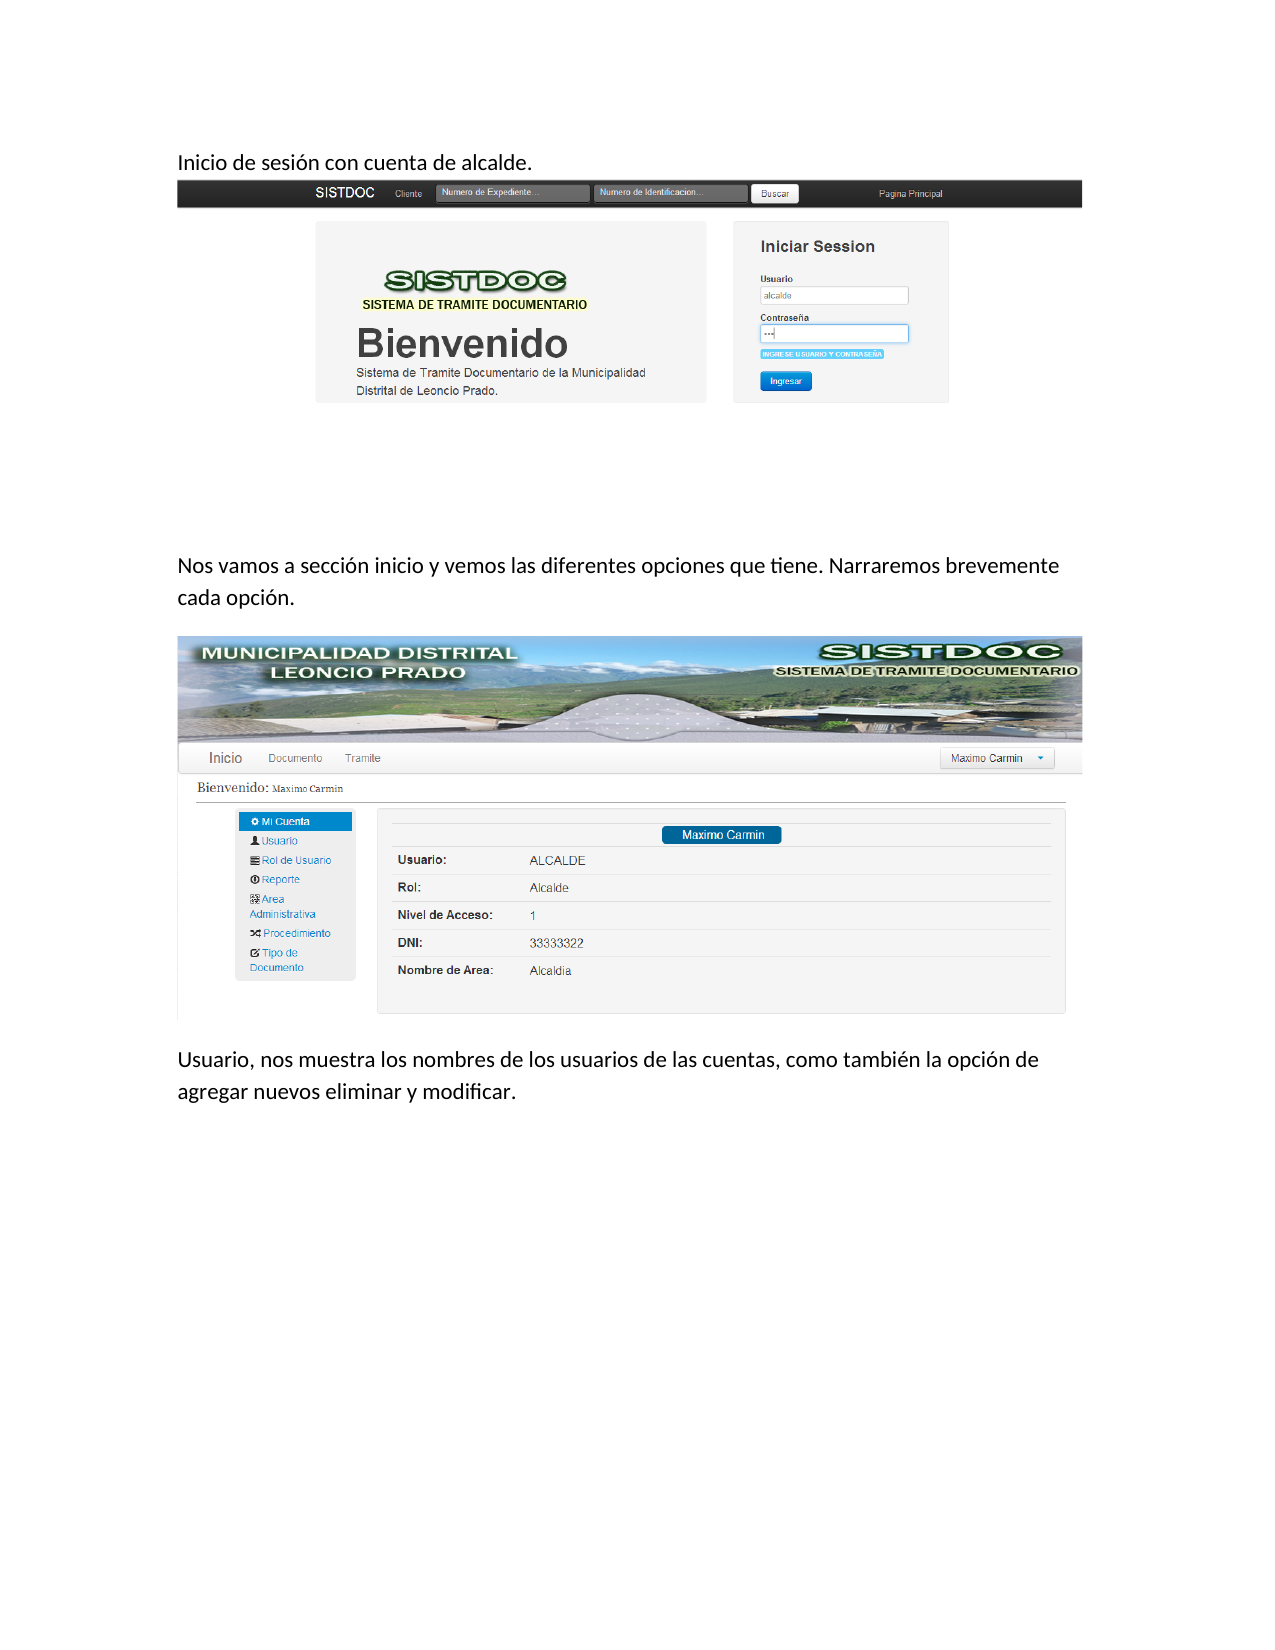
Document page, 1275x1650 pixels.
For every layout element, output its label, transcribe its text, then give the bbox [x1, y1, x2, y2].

picture [177, 179, 1083, 527]
text Usuario, nos muestra los nombres de los usuarios de las cuentas, como también la opción de agregar nuevos eliminar y modificar. [177, 1045, 1098, 1105]
text Nos vamos a sección inicio y vemos las diferentes opciones que tiene. Narraremos brevemente cada opción. [177, 551, 1098, 611]
picture [177, 636, 1083, 1020]
